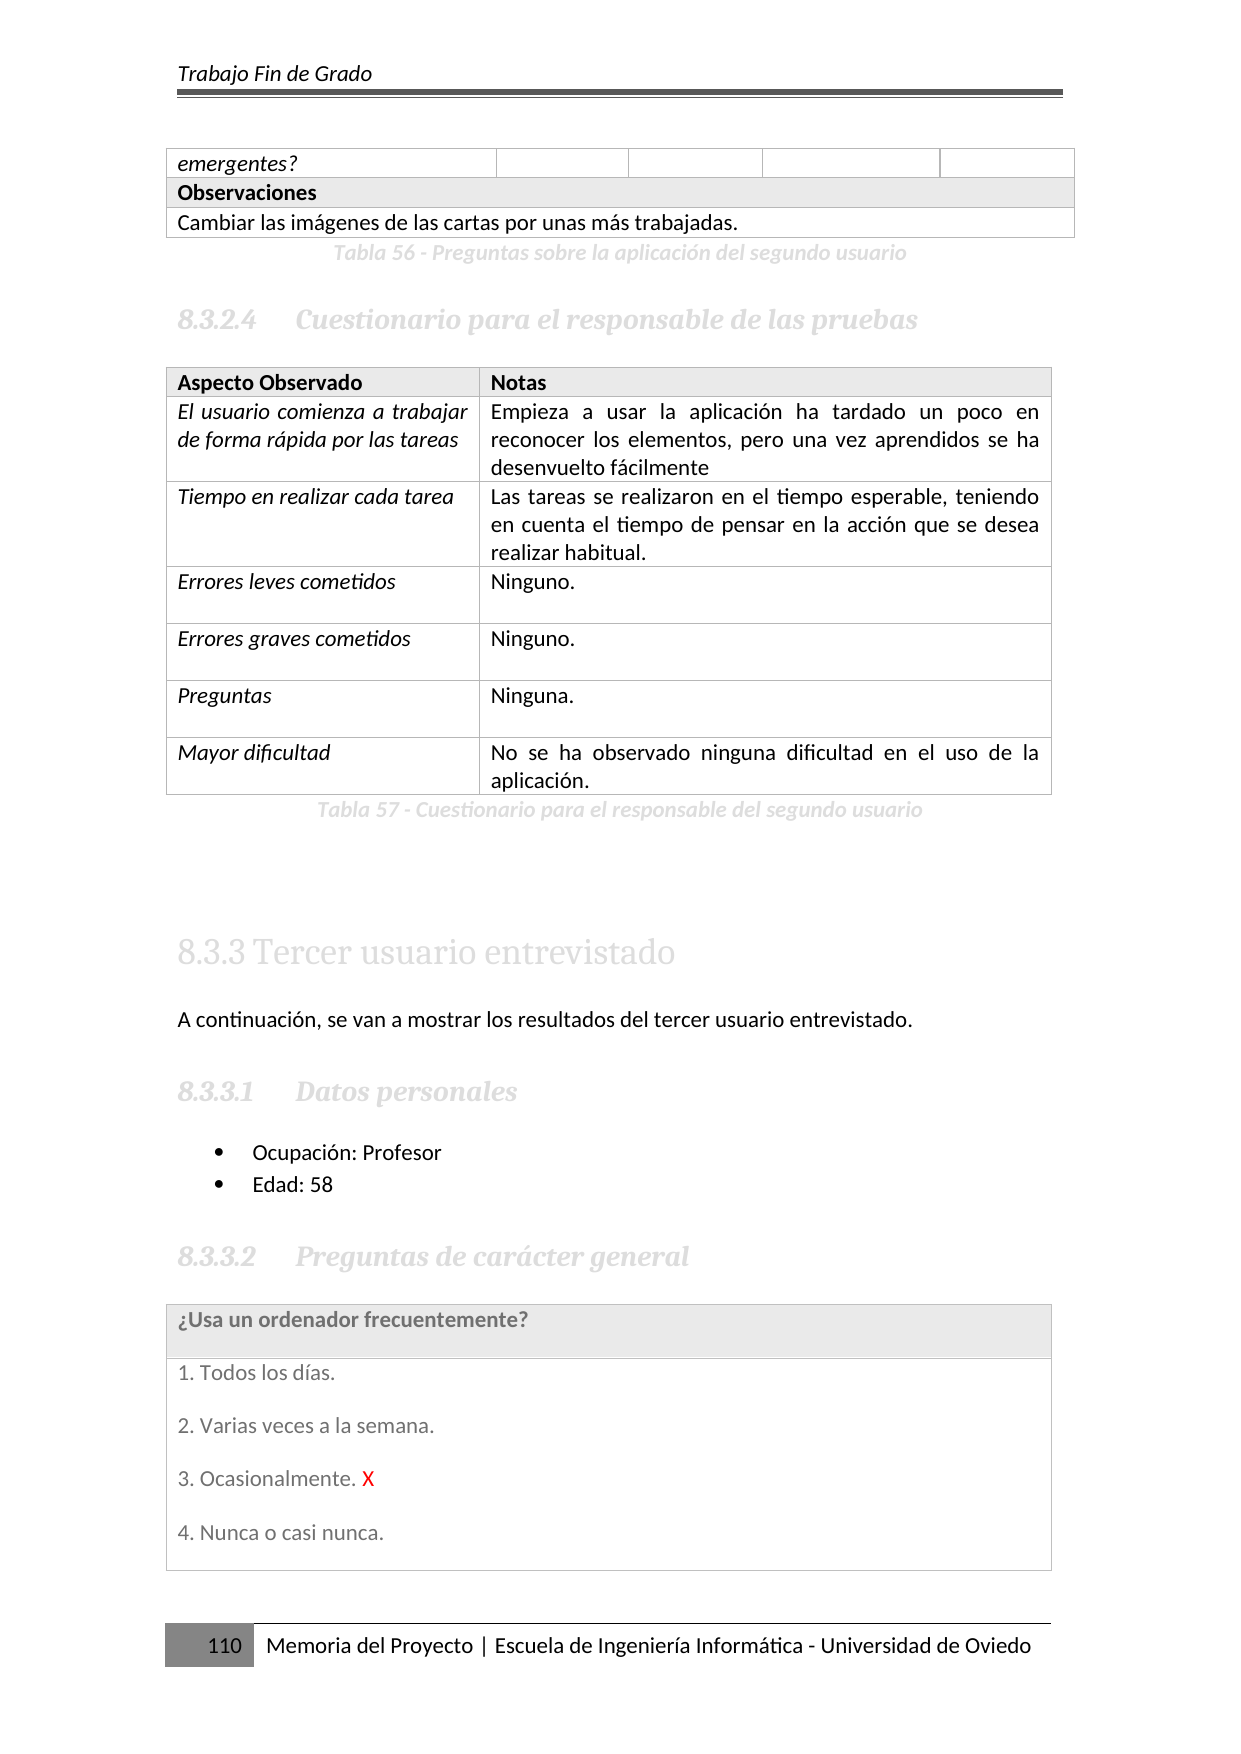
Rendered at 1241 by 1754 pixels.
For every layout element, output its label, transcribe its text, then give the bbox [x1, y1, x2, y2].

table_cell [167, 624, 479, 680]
subtitle Preguntas de carácter general [177, 1240, 1063, 1274]
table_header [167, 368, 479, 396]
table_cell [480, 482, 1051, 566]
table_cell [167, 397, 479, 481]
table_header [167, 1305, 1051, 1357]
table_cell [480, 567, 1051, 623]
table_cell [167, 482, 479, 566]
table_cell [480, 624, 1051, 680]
subtitle Datos personales [177, 1075, 1063, 1108]
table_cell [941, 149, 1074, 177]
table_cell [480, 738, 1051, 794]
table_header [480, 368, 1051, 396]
subtitle Tercer usuario entrevistado [177, 931, 1063, 974]
text A continuación, se van a mostrar los resultados del tercer usuario entrevistado. [177, 1005, 1063, 1033]
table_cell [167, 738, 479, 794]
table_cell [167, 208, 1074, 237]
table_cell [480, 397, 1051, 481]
list Ocupación: Profesor [215, 1138, 1063, 1166]
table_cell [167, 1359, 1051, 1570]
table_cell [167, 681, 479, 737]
list Edad: 58 [215, 1171, 1063, 1198]
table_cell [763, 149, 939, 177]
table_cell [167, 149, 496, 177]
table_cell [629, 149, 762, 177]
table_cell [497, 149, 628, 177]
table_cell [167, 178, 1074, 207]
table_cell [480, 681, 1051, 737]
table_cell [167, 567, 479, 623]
subtitle Cuestionario para el responsable de las pruebas [177, 303, 1063, 337]
